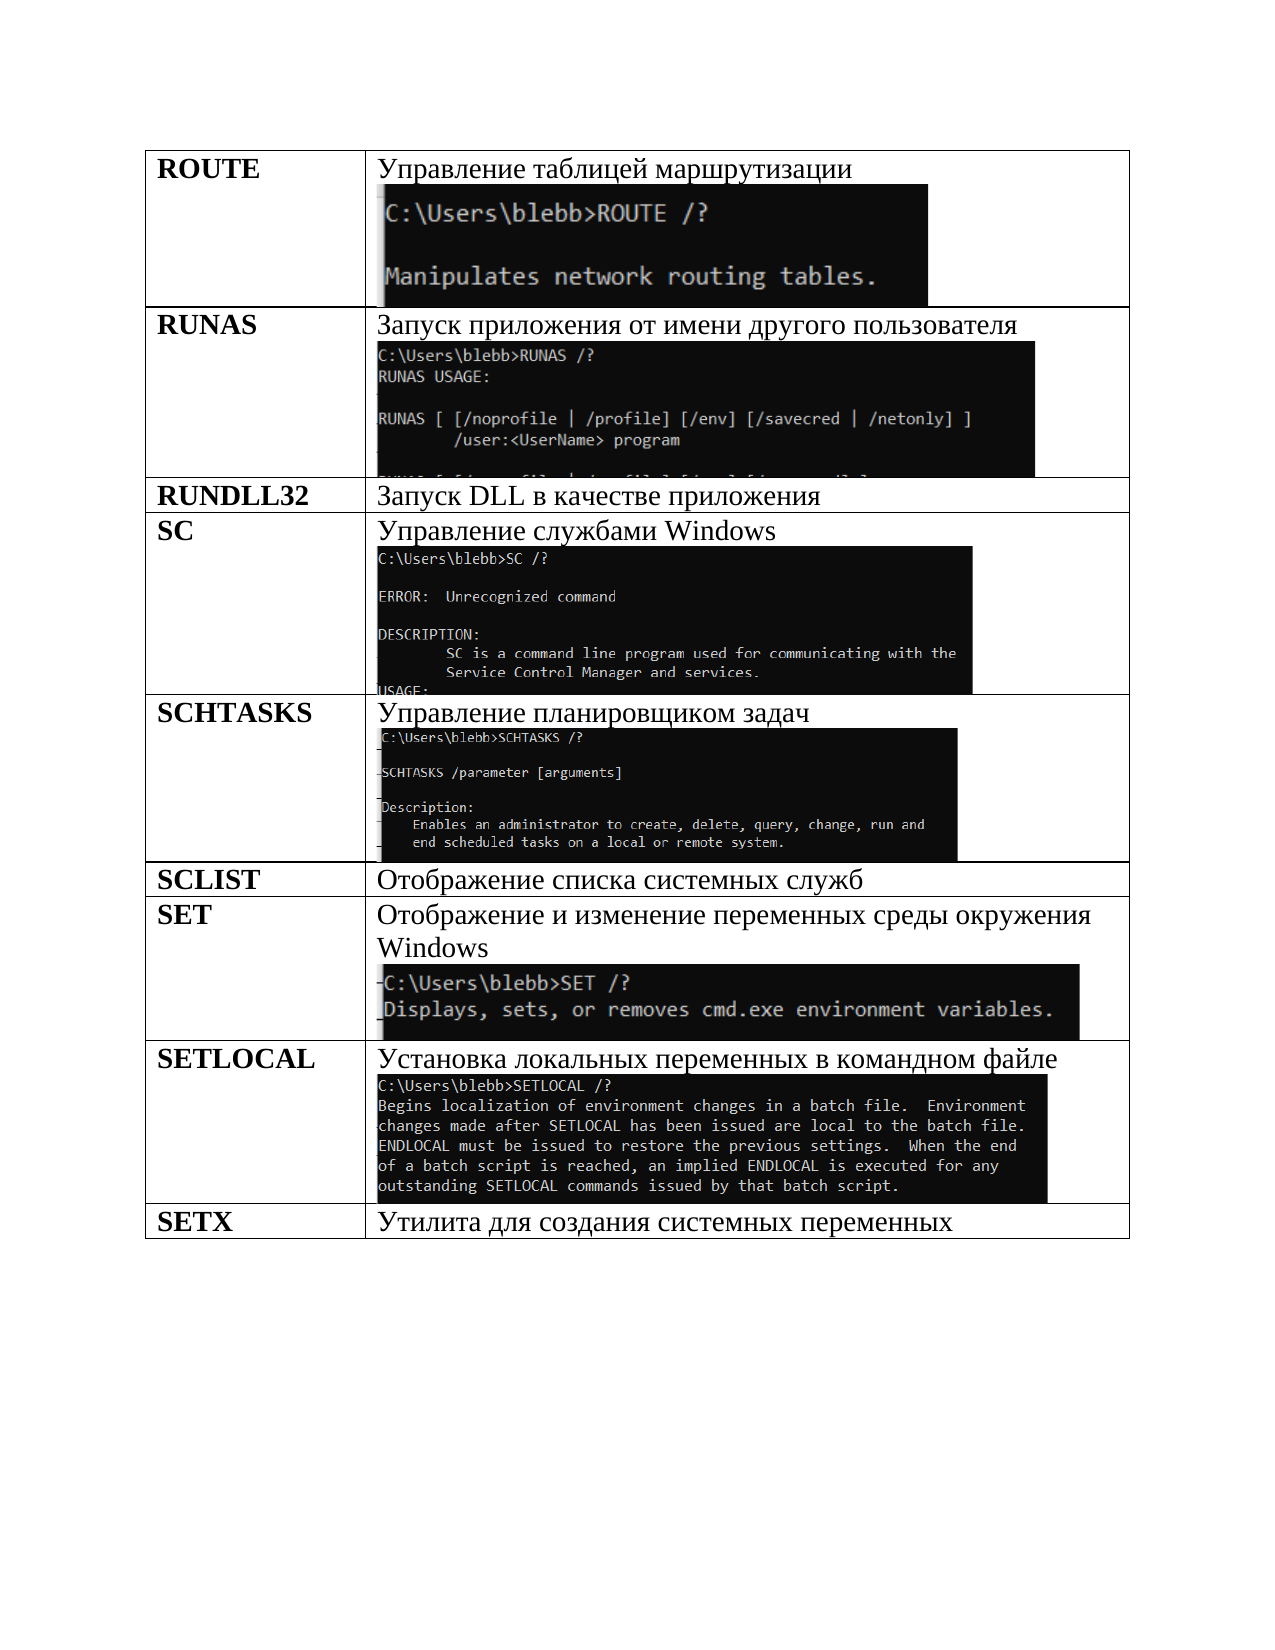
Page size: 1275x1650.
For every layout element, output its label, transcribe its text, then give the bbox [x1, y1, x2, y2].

table_cell Отображение списка системных служб [366, 863, 1129, 896]
table_cell SCHTASKS [146, 695, 365, 861]
picture [376, 1074, 1048, 1204]
table_cell Отображение и изменение переменных среды окружения Windows [366, 897, 1129, 1040]
table_cell Установка локальных переменных в командном файле [366, 1041, 1129, 1203]
table_cell Управление планировщиком задач [366, 695, 1129, 861]
table_cell SETX [146, 1204, 365, 1238]
table_cell Управление таблицей маршрутизации [366, 151, 1129, 306]
table_cell ROUTE [146, 151, 365, 306]
table_cell SET [146, 897, 365, 1040]
picture [376, 964, 1080, 1040]
picture [376, 546, 973, 695]
picture [376, 341, 1036, 477]
table_cell Запуск приложения от имени другого пользователя [366, 308, 1129, 477]
table_cell Управление службами Windows [366, 513, 1129, 694]
table_cell Запуск DLL в качестве приложения [366, 478, 1129, 512]
picture [376, 184, 929, 307]
table_cell SETLOCAL [146, 1041, 365, 1203]
table_cell RUNAS [146, 308, 365, 477]
table_cell RUNDLL32 [146, 478, 365, 512]
table_cell SCLIST [146, 863, 365, 896]
table_cell SC [146, 513, 365, 694]
picture [376, 728, 958, 862]
table_cell Утилита для создания системных переменных [366, 1204, 1129, 1238]
